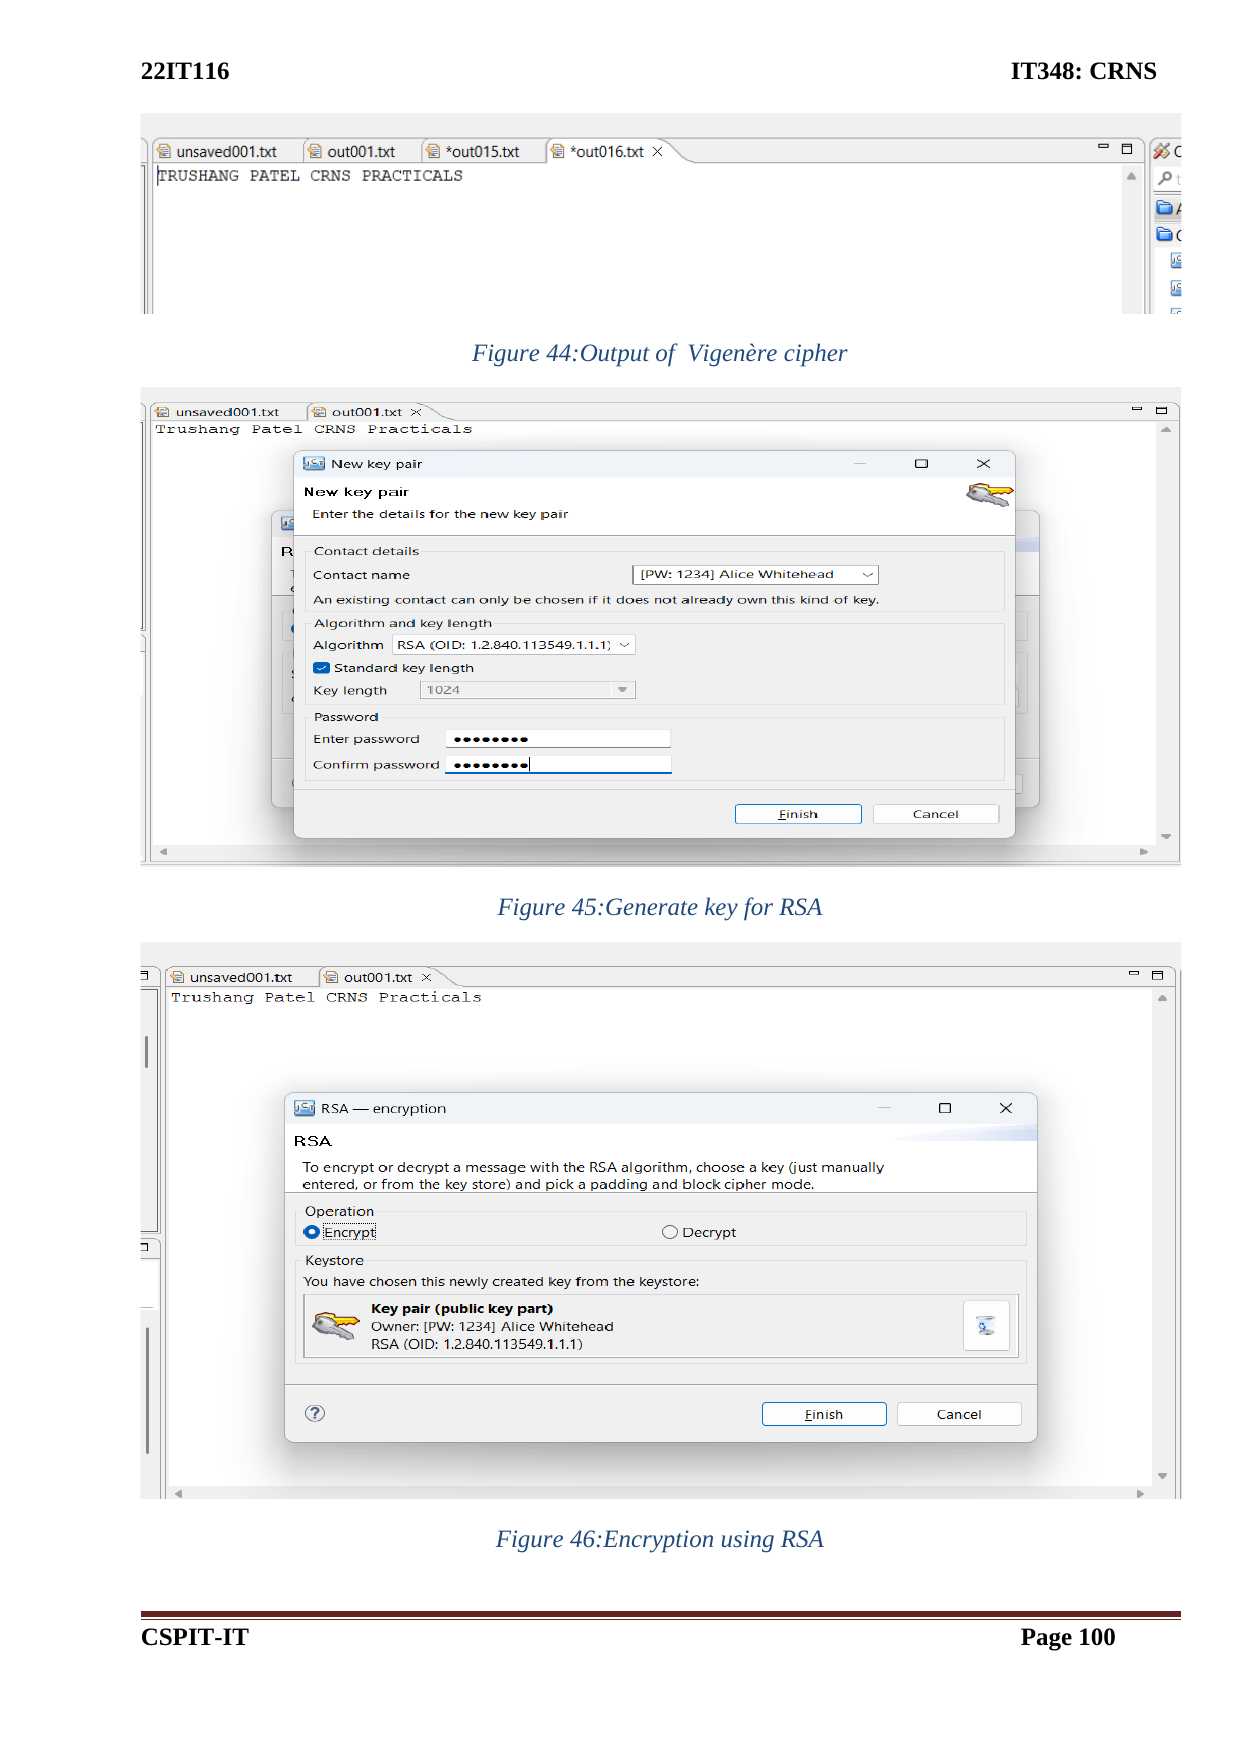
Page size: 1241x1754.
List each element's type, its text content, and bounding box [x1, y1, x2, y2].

picture [140, 113, 1182, 314]
text Figure 44:Output of Vigenère cipher [141, 338, 1181, 367]
text Figure 46:Encryption using RSA [141, 1524, 1181, 1552]
picture [140, 941, 1182, 1499]
text Figure 45:Generate key for RSA [141, 892, 1181, 921]
picture [140, 387, 1182, 867]
